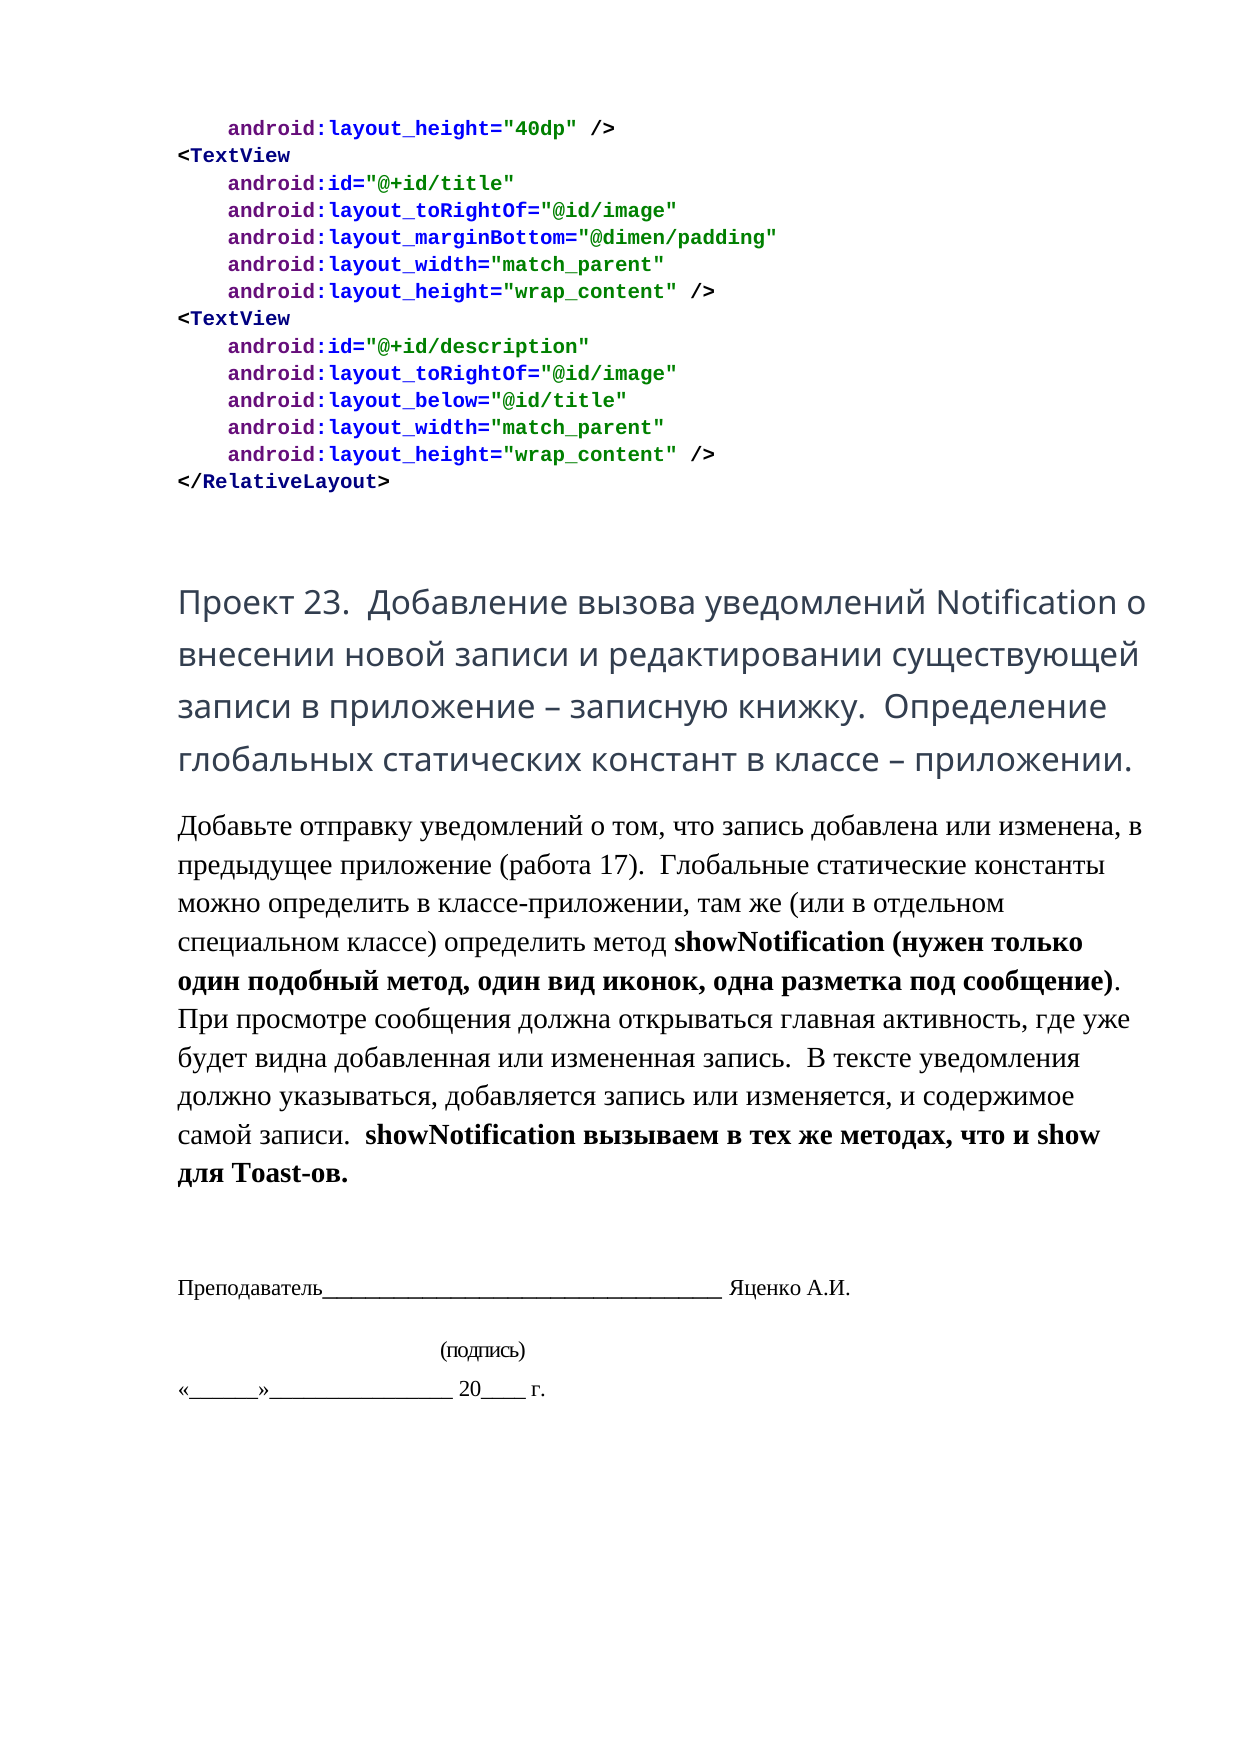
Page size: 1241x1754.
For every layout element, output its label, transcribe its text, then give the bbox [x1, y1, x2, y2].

text Преподаватель Яценко А.И. [177, 1274, 1152, 1301]
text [177, 118, 1152, 495]
text Добавьте отправку уведомлений о том, что запись добавлена или изменена, в предыдущее приложение (работа 17). Глобальные статические константы можно определить в классе-приложении, там же (или в отдельном специальном классе) определить метод showNotification (нужен только один подобный метод, один вид иконок, одна разметка под сообщение). При просмотре сообщения должна открываться главная активность, где уже будет видна добавленная или измененная запись. В тексте уведомления должно указываться, добавляется запись или изменяется, и содержимое самой записи. showNotification вызываем в тех же методах, что и show для Toast-ов. [177, 808, 1152, 1189]
text (подпись) «______»________________ 20____ г. [178, 1326, 864, 1404]
text Проект 23. Добавление вызова уведомлений Notification о внесении новой записи и редактировании существующей записи в приложение – записную книжку. Определение глобальных статических констант в классе – приложении. [177, 579, 1152, 781]
